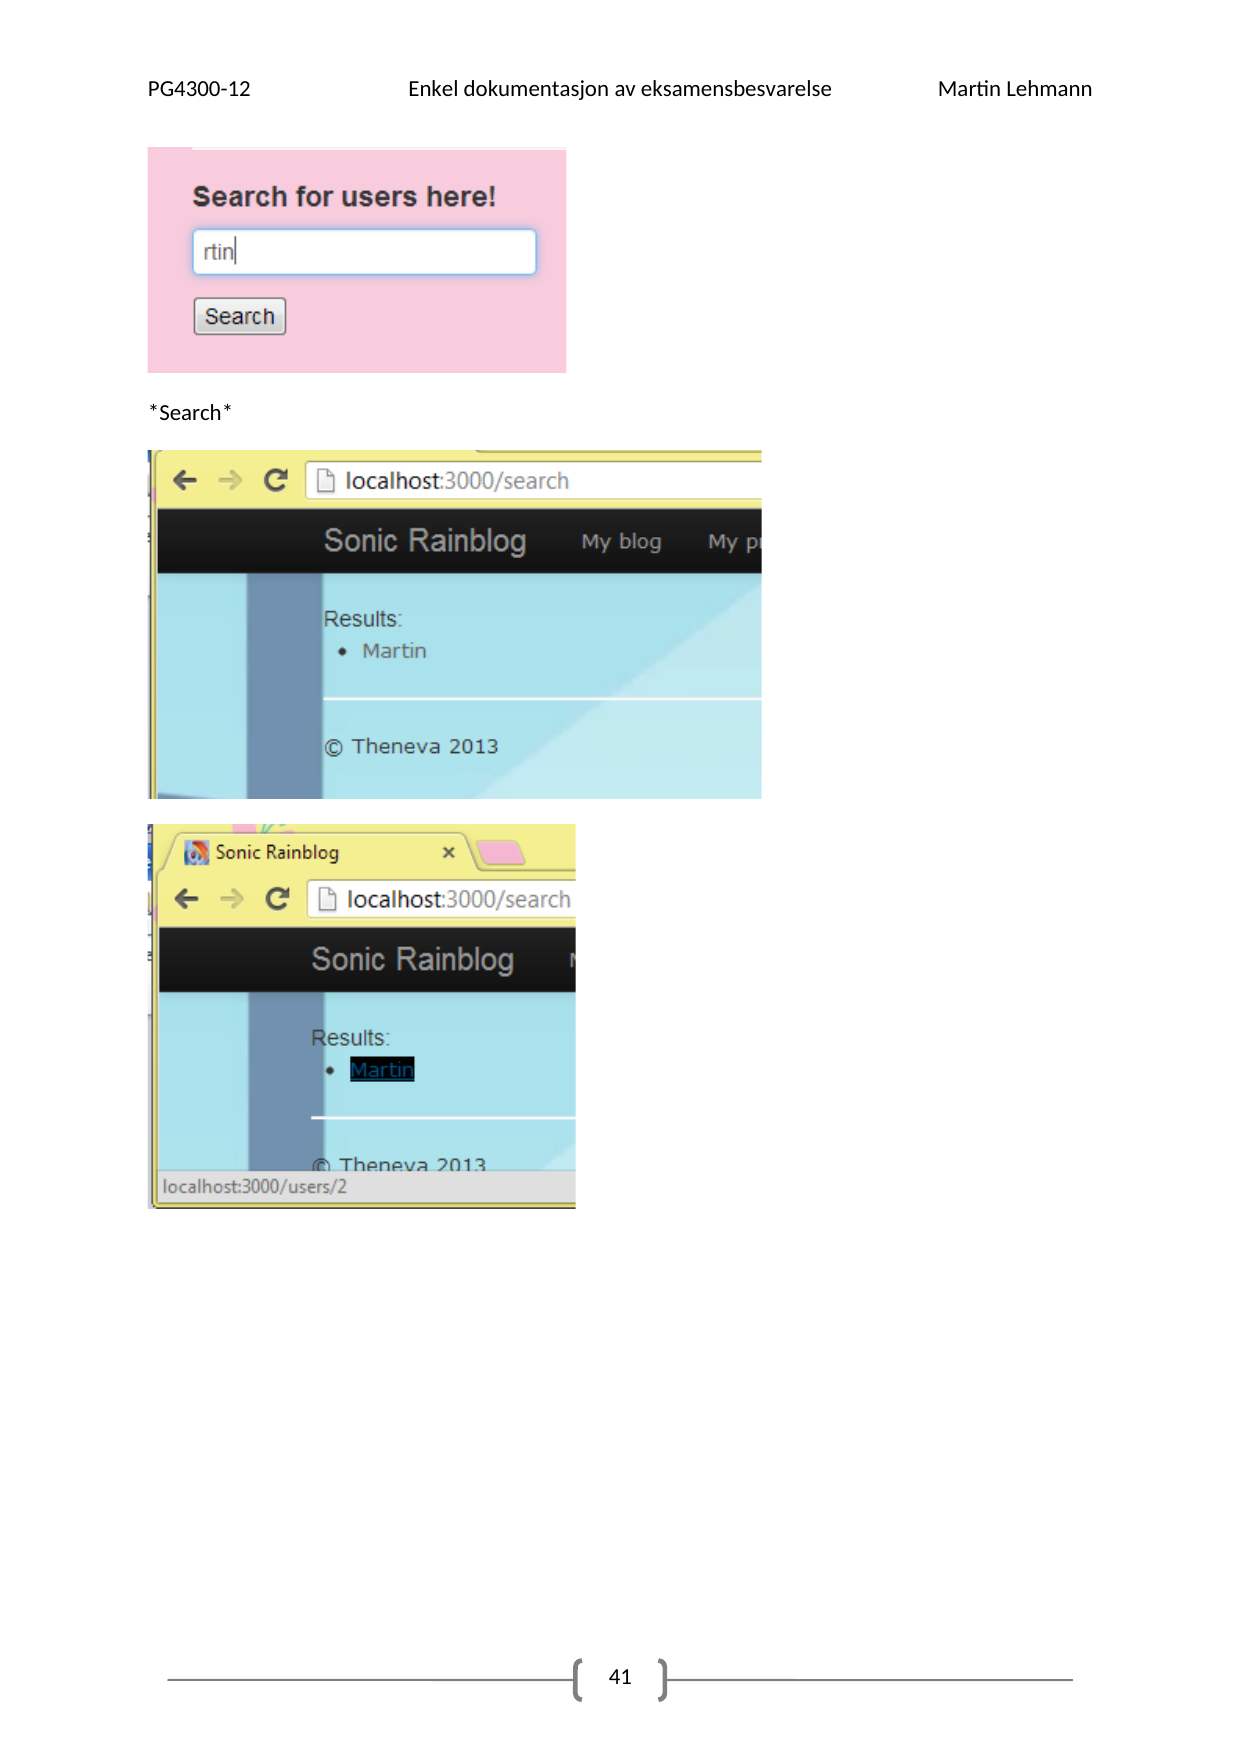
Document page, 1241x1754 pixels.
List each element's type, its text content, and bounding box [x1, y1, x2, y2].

picture [147, 824, 576, 1209]
picture [147, 450, 762, 799]
text *Search* [148, 398, 1093, 426]
picture [147, 147, 567, 373]
